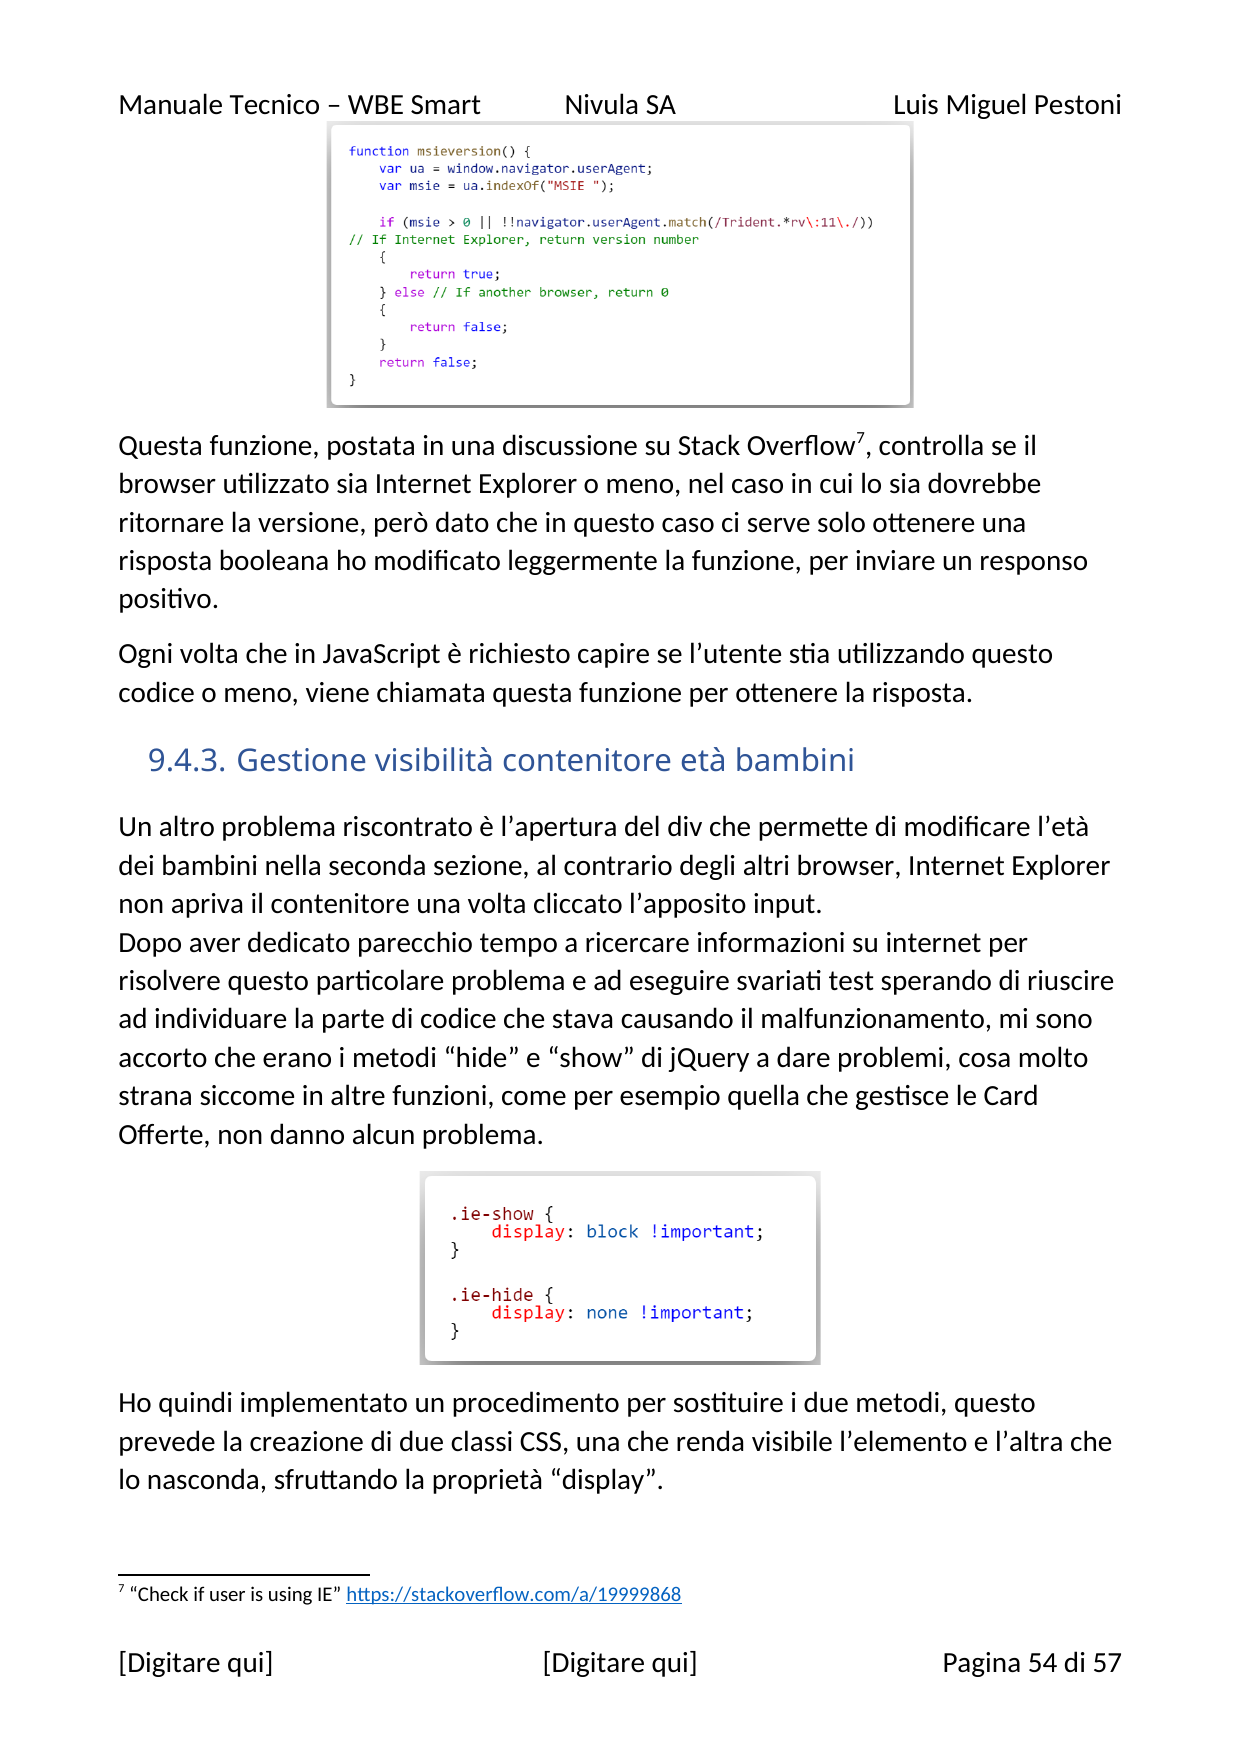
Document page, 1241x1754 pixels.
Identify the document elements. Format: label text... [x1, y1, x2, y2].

text Ho quindi implementato un procedimento per sostituire i due metodi, questo prevede la creazione di due classi CSS, una che renda visibile l’elemento e l’altra che lo nasconda, sfruttando la proprietà “display”. [118, 1384, 1122, 1497]
text Ogni volta che in JavaScript è richiesto capire se l’utente stia utilizzando questo codice o meno, viene chiamata questa funzione per ottenere la risposta. [118, 636, 1122, 710]
picture [326, 121, 914, 408]
text Un altro problema riscontrato è l’apertura del div che permette di modificare l’età dei bambini nella seconda sezione, al contrario degli altri browser, Internet Explorer non apriva il contenitore una volta cliccato l’apposito input. Dopo aver dedicato parecchio tempo a ricercare informazioni su internet per risolvere questo particolare problema e ad eseguire svariati test sperando di riuscire ad individuare la parte di codice che stava causando il malfunzionamento, mi sono accorto che erano i metodi “hide” e “show” di jQuery a dare problemi, cosa molto strana siccome in altre funzioni, come per esempio quella che gestisce le Card Offerte, non danno alcun problema. [118, 808, 1122, 1152]
subtitle Gestione visibilità contenitore età bambini [148, 737, 1122, 780]
text Questa funzione, postata in una discussione su Stack Overflow, controlla se il browser utilizzato sia Internet Explorer o meno, nel caso in cui lo sia dovrebbe ritornare la versione, però dato che in questo caso ci serve solo ottenere una risposta booleana ho modificato leggermente la funzione, per inviare un responso positivo. [118, 427, 1122, 616]
picture [419, 1171, 821, 1365]
